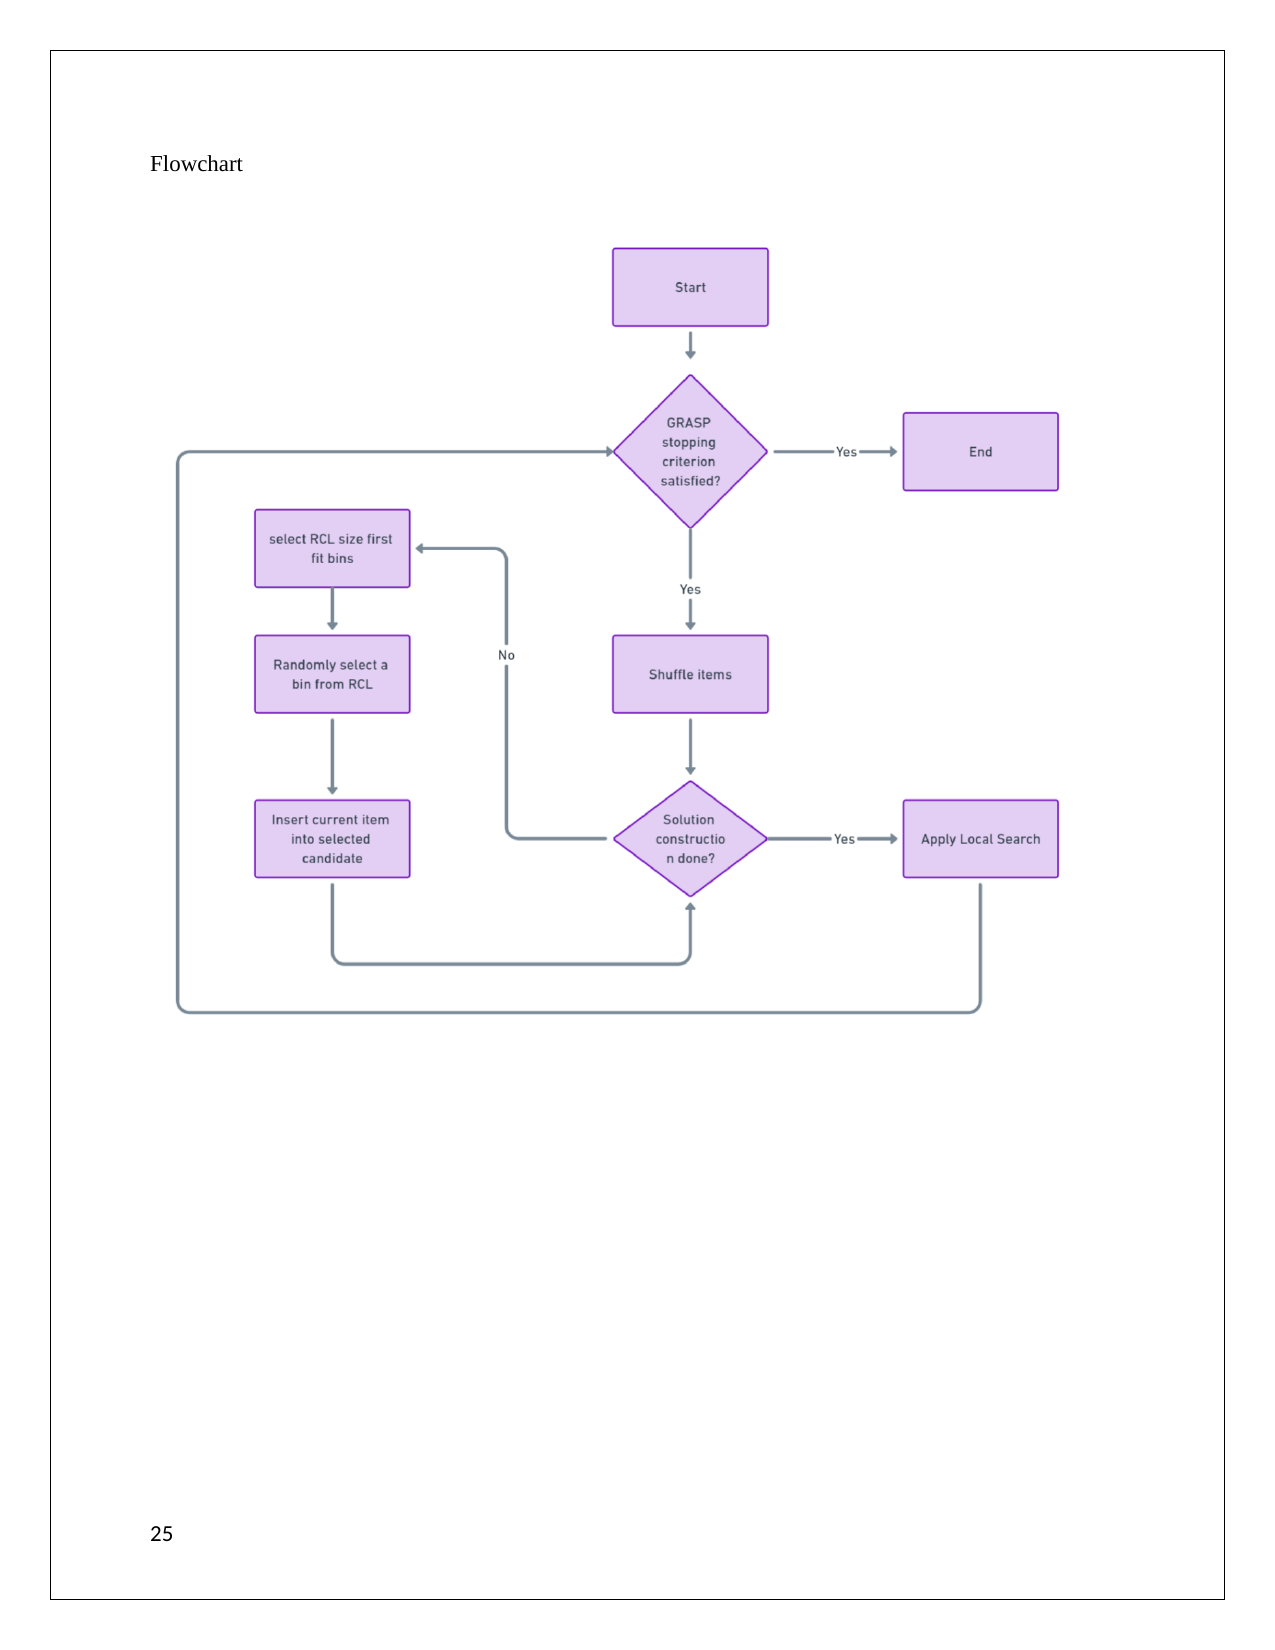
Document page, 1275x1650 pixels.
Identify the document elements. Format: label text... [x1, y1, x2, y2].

picture [128, 202, 1104, 1024]
text Flowchart [150, 150, 1125, 176]
